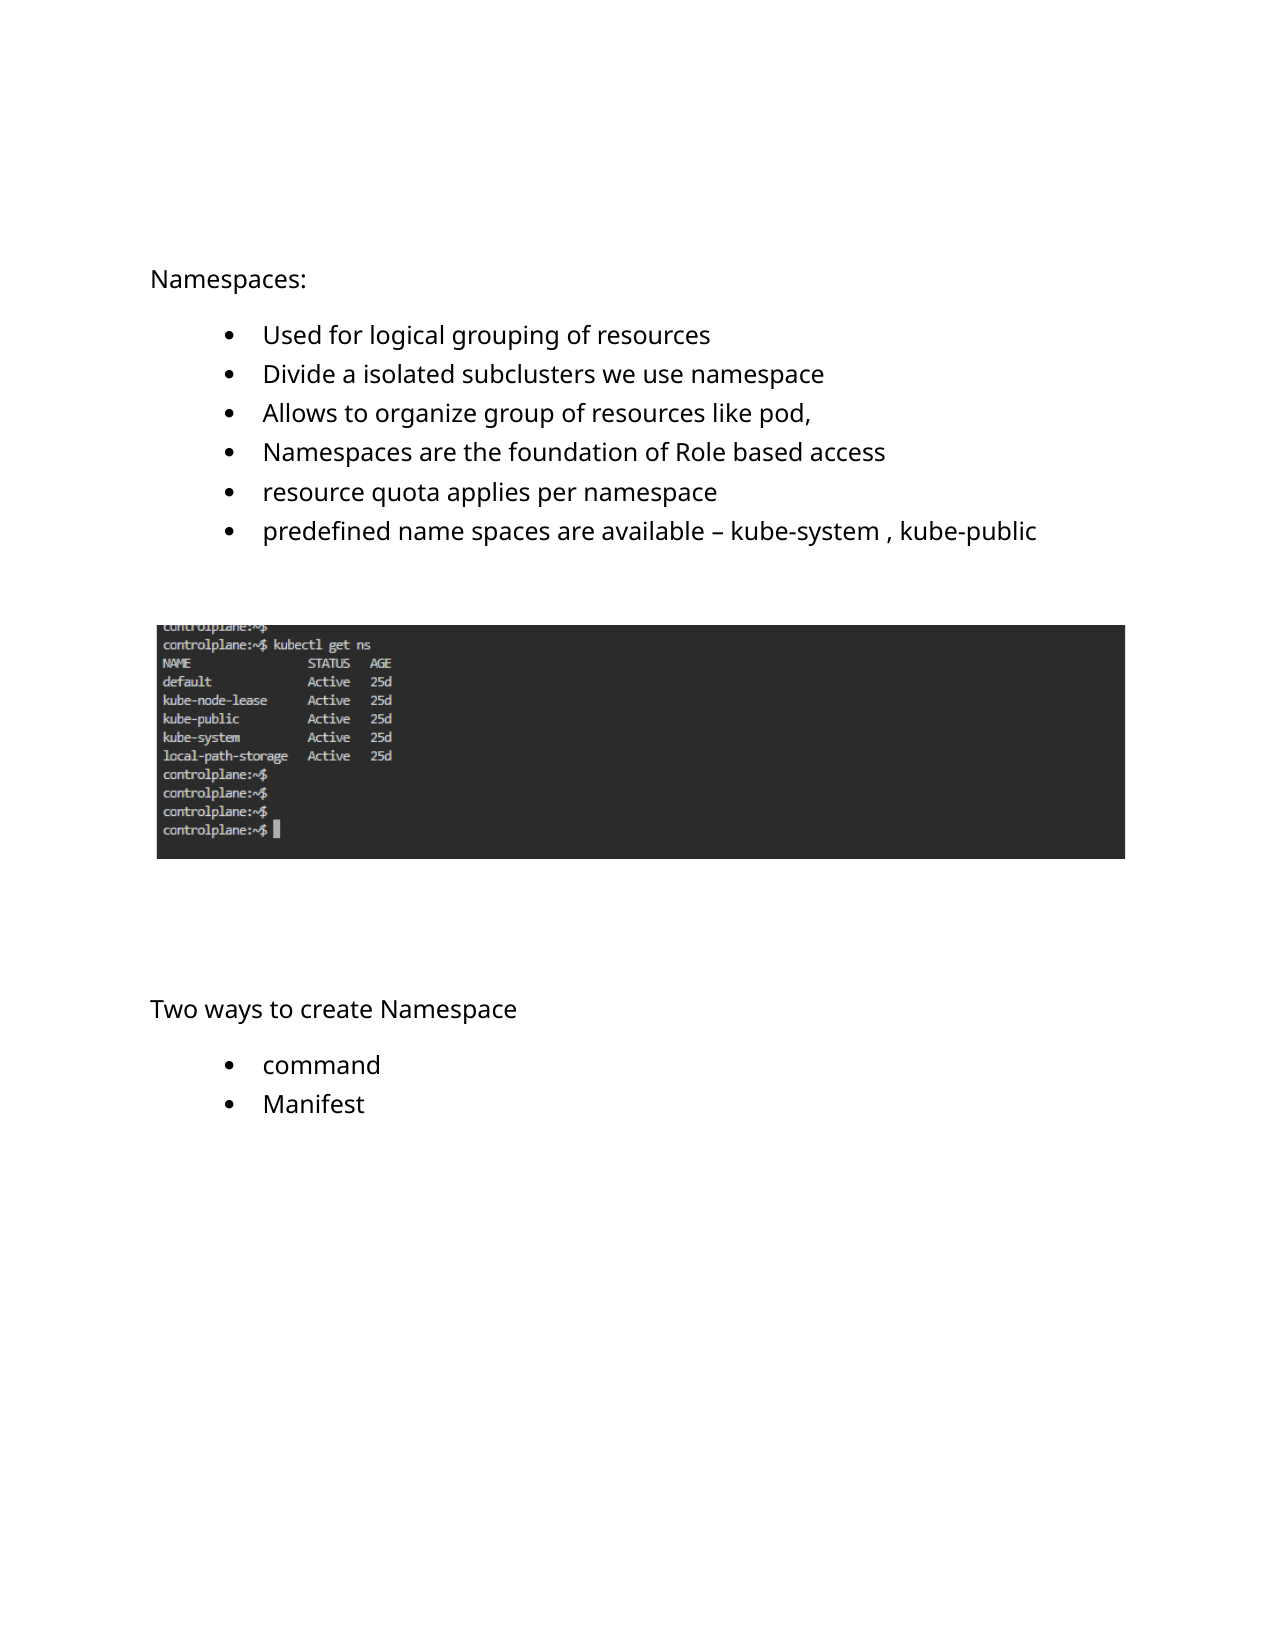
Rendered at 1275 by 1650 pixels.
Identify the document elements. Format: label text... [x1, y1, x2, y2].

text Namespaces: [150, 262, 1125, 296]
list command [225, 1048, 1125, 1082]
picture [150, 625, 1125, 859]
list Used for logical grouping of resources [225, 317, 1125, 352]
list Manifest [225, 1087, 1125, 1121]
list Allows to organize group of resources like pod, [225, 396, 1125, 430]
list resource quota applies per namespace [225, 474, 1125, 508]
list Namespaces are the foundation of Role based access [225, 435, 1125, 469]
text Two ways to create Namespace [150, 992, 1125, 1026]
list Divide a isolated subclusters we use namespace [225, 357, 1125, 391]
list predefined name spaces are available – kube-system , kube-public [225, 513, 1125, 547]
